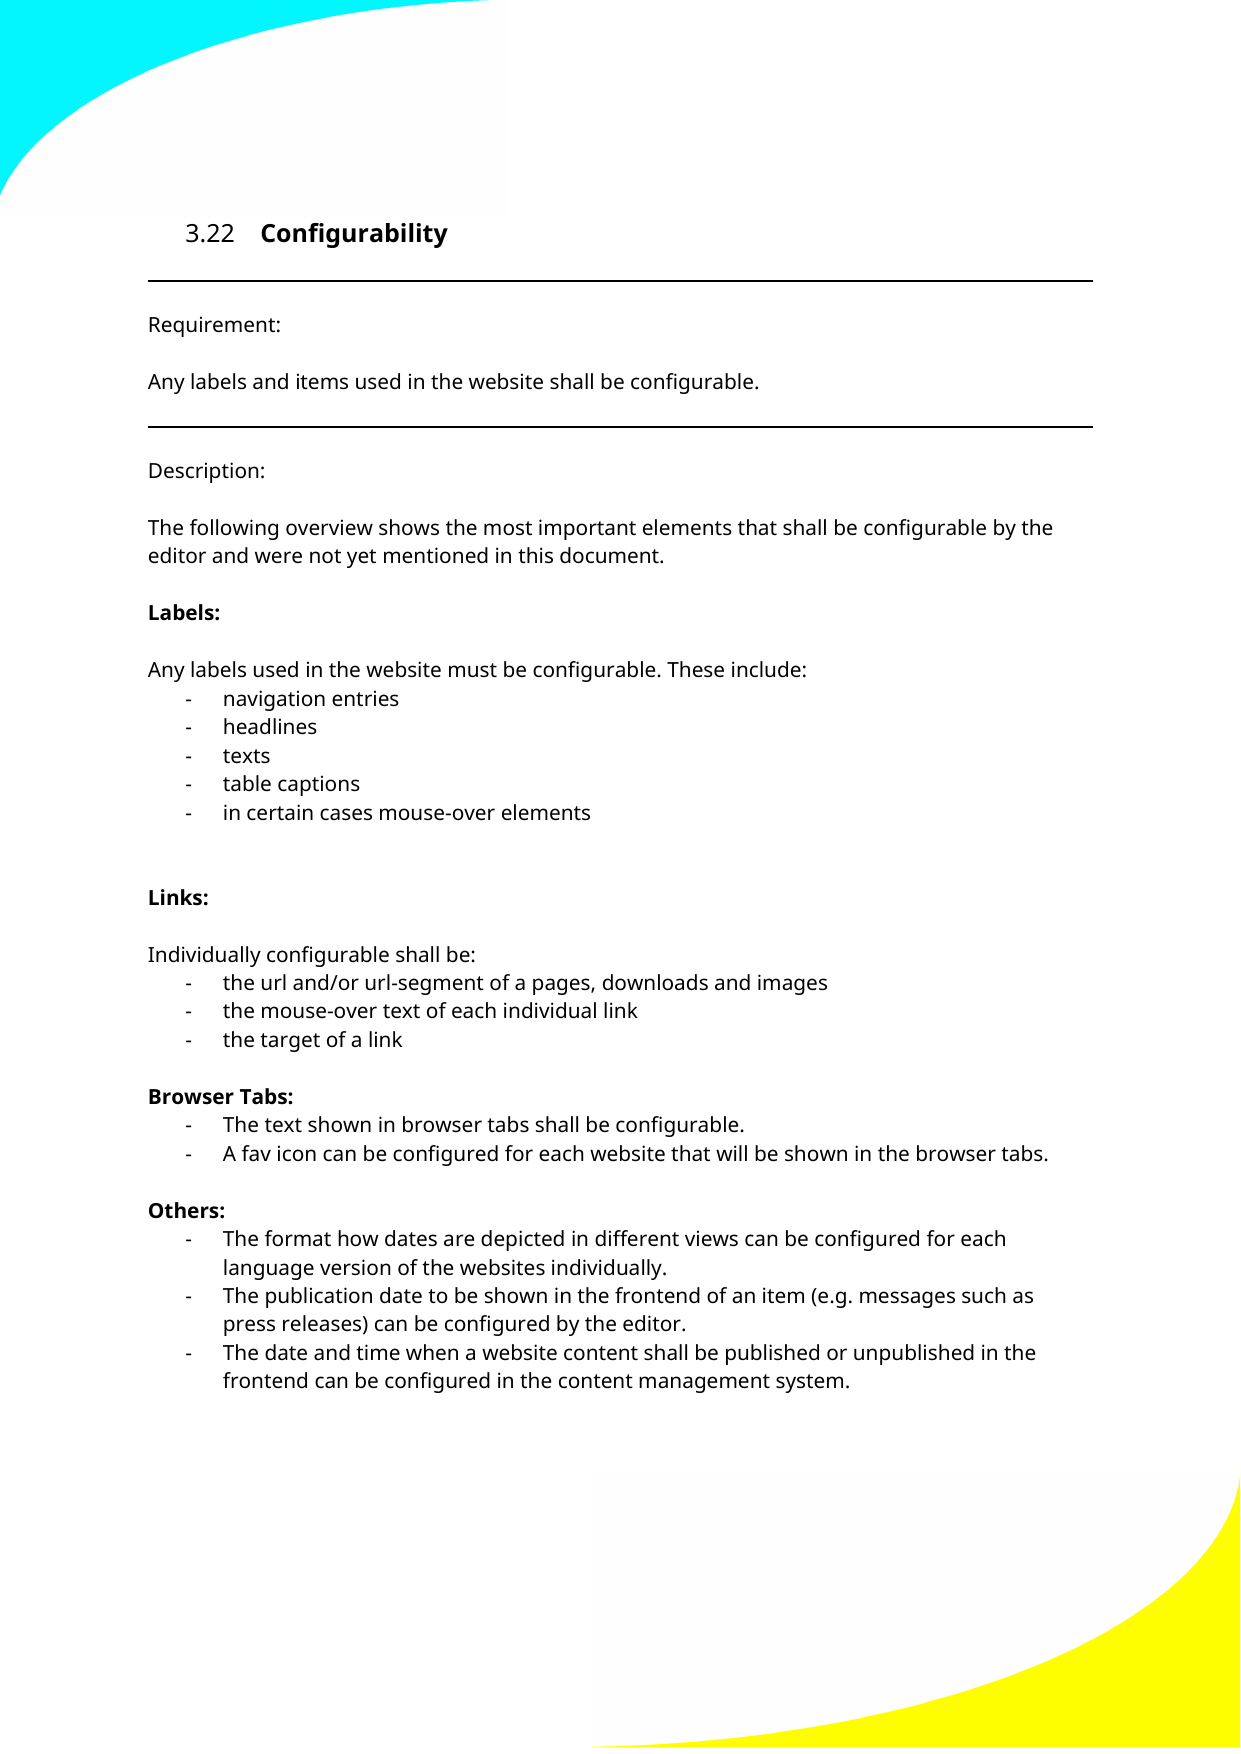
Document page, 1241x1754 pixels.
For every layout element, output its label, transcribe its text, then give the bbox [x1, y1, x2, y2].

list navigation entries [185, 684, 1093, 712]
list The publication date to be shown in the frontend of an item (e.g. messages such as press releases) can be configured by the editor. [185, 1281, 1093, 1338]
list The date and time when a website content shall be published or unpublished in the frontend can be configured in the content management system. [185, 1338, 1093, 1395]
text Requirement: [148, 311, 1093, 339]
list The format how dates are depicted in different views can be configured for each language version of the websites individually. [185, 1224, 1093, 1281]
list table captions [185, 769, 1093, 798]
text Others: [148, 1196, 1093, 1224]
list the mouse-over text of each individual link [185, 997, 1093, 1025]
list the url and/or url-segment of a pages, downloads and images [185, 968, 1093, 997]
picture [0, 0, 507, 219]
text Description: [148, 456, 1093, 485]
text Individually configurable shall be: [148, 940, 1093, 968]
picture [592, 1468, 1241, 1747]
text Labels: [148, 598, 1093, 627]
list headlines [185, 712, 1093, 741]
text The following overview shows the most important elements that shall be configurable by the editor and were not yet mentioned in this document. [148, 513, 1093, 570]
list texts [185, 741, 1093, 769]
subtitle Configurability [185, 216, 1093, 250]
text Any labels and items used in the website shall be configurable. [148, 367, 1093, 396]
list the target of a link [185, 1025, 1093, 1053]
list A fav icon can be configured for each website that will be shown in the browser tabs. [185, 1139, 1093, 1167]
text Any labels used in the website must be configurable. These include: [148, 655, 1093, 684]
text Browser Tabs: [148, 1082, 1093, 1110]
text Links: [148, 883, 1093, 911]
list The text shown in browser tabs shall be configurable. [185, 1110, 1093, 1139]
list in certain cases mouse-over elements [185, 798, 1093, 826]
